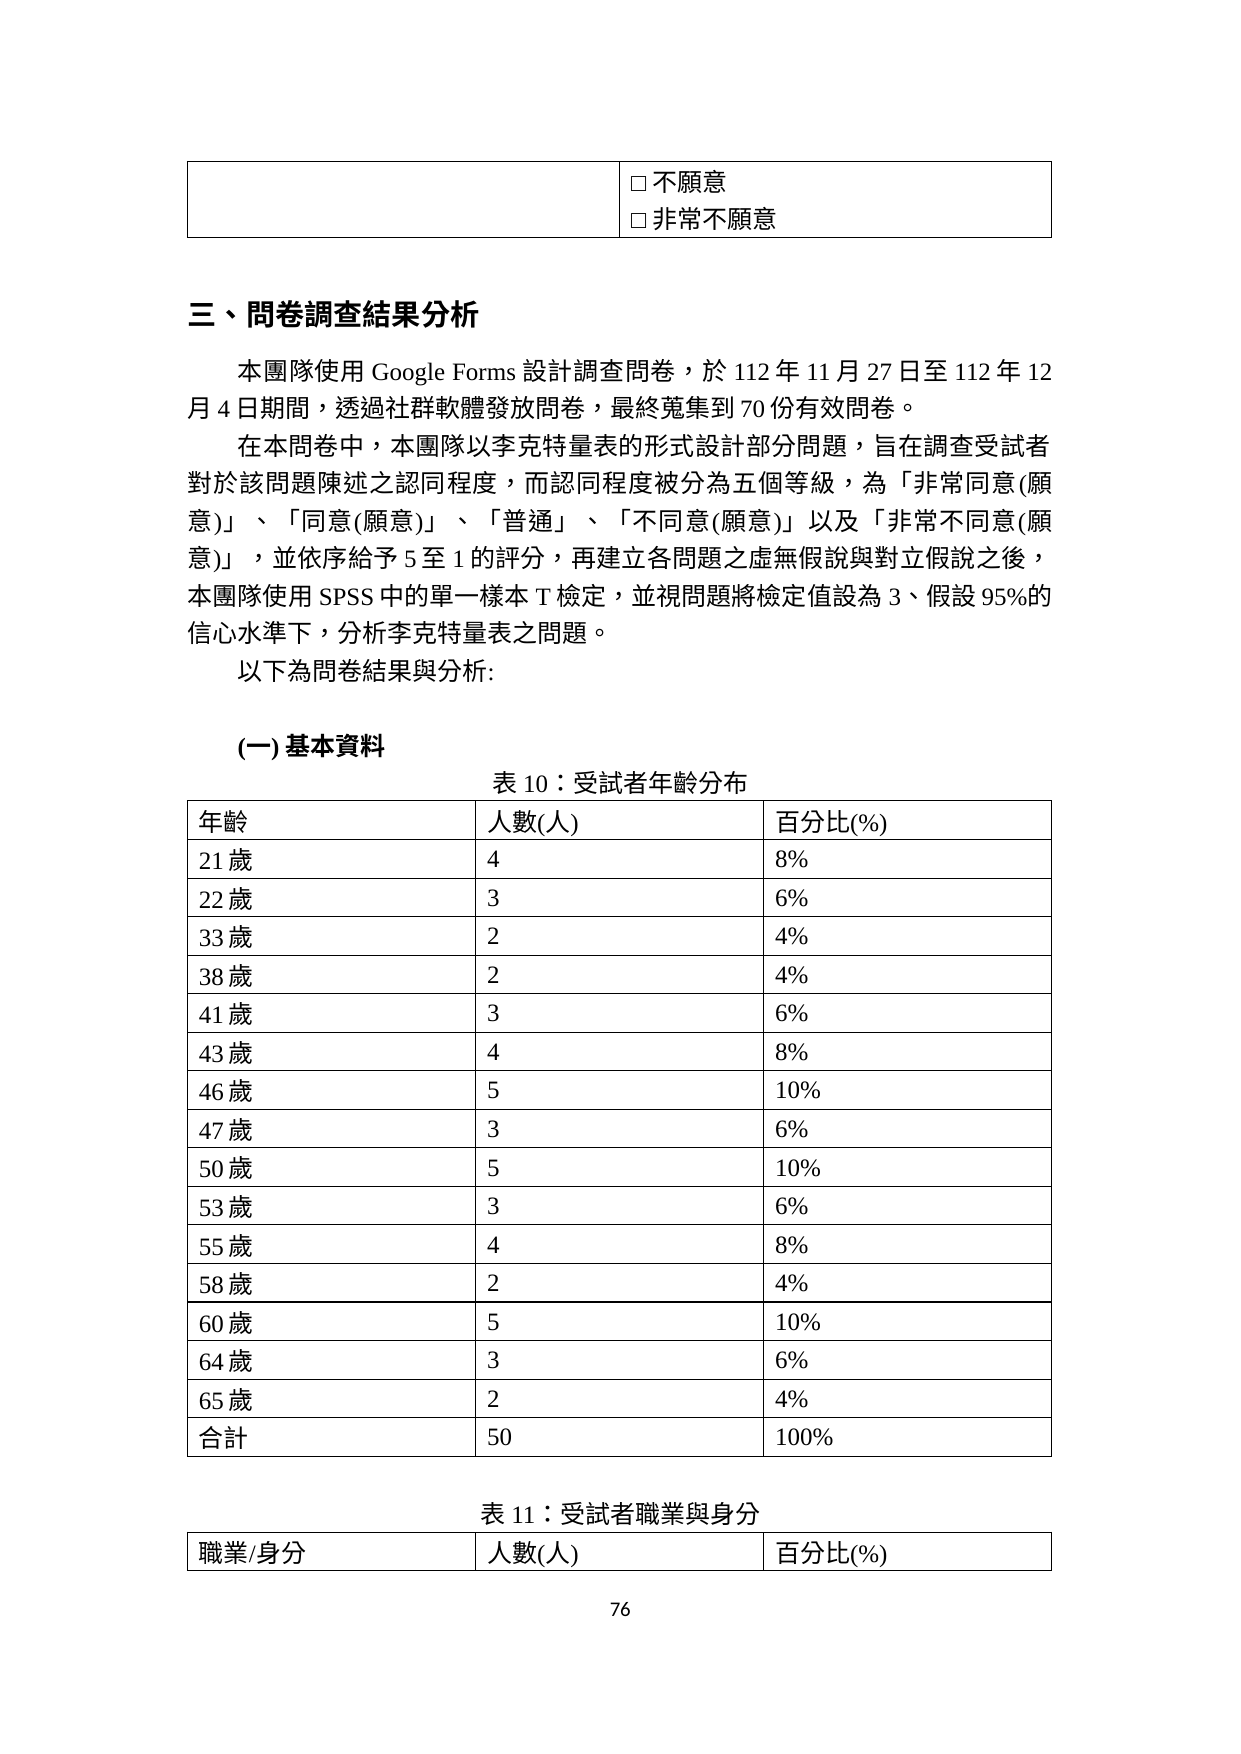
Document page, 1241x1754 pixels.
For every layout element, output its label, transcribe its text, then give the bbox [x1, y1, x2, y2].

table_cell 8% [764, 1033, 1051, 1070]
table_cell 2 [476, 1380, 763, 1417]
table_cell 5 [476, 1303, 763, 1340]
table_cell 100% [764, 1418, 1051, 1456]
table_cell 53歲 [188, 1187, 475, 1224]
table_cell 2 [476, 1264, 763, 1301]
table_cell 8% [764, 1225, 1051, 1263]
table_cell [188, 162, 619, 237]
table_cell 10% [764, 1303, 1051, 1340]
text 以下為問卷結果與分析: [187, 650, 1053, 688]
table_cell 22歲 [188, 879, 475, 916]
table_cell 65歲 [188, 1380, 475, 1417]
table_cell 47歲 [188, 1110, 475, 1147]
table_cell 6% [764, 1187, 1051, 1224]
table_cell 6% [764, 879, 1051, 916]
table_cell 4 [476, 1033, 763, 1070]
table_cell 55歲 [188, 1225, 475, 1263]
table_cell 6% [764, 1110, 1051, 1147]
table_cell 2 [476, 956, 763, 993]
table_header 職業/身分 [188, 1533, 475, 1570]
table_cell 21歲 [188, 840, 475, 877]
table_cell 6% [764, 1341, 1051, 1378]
table_cell 6% [764, 994, 1051, 1032]
table_cell 3 [476, 1341, 763, 1378]
table_cell 4 [476, 1225, 763, 1263]
table_cell 4 [476, 840, 763, 877]
table_header 百分比(%) [764, 1533, 1051, 1570]
table_cell 50歲 [188, 1148, 475, 1186]
table_cell 33歲 [188, 917, 475, 954]
table_header 百分比(%) [764, 801, 1051, 839]
table_cell 4% [764, 1264, 1051, 1301]
table_cell 8% [764, 840, 1051, 877]
text 表 10：受試者年齡分布 [187, 763, 1053, 800]
table_header 人數(人) [476, 801, 763, 839]
table_cell 4% [764, 1380, 1051, 1417]
table_cell 合計 [188, 1418, 475, 1456]
table_cell 10% [764, 1071, 1051, 1109]
text 本團隊使用Google Forms設計調查問卷，於112年11月27日至112年12月4日期間，透過社群軟體發放問卷，最終蒐集到70份有效問卷。 [187, 350, 1053, 425]
table_cell 4% [764, 956, 1051, 993]
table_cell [620, 162, 1051, 237]
table_cell 2 [476, 917, 763, 954]
table_cell 5 [476, 1148, 763, 1186]
table_cell 3 [476, 879, 763, 916]
table_cell 58歲 [188, 1264, 475, 1301]
table_cell 38歲 [188, 956, 475, 993]
table_cell 50 [476, 1418, 763, 1456]
table_cell 5 [476, 1071, 763, 1109]
table_header 年齡 [188, 801, 475, 839]
table_cell 64歲 [188, 1341, 475, 1378]
table_cell 46歲 [188, 1071, 475, 1109]
table_cell 4% [764, 917, 1051, 954]
text 三、問卷調查結果分析 [187, 275, 1053, 350]
table_cell 41歲 [188, 994, 475, 1032]
text (一) 基本資料 [187, 725, 1053, 763]
table_cell 3 [476, 1187, 763, 1224]
table_cell 10% [764, 1148, 1051, 1186]
text 在本問卷中，本團隊以李克特量表的形式設計部分問題，旨在調查受試者對於該問題陳述之認同程度，而認同程度被分為五個等級，為「非常同意(願意)」、「同意(願意)」、「普通」、「不同意(願意)」以及「非常不同意(願意)」，並依序給予5至1的評分，再建立各問題之虛無假說與對立假說之後，本團隊使用SPSS中的單一樣本T檢定，並視問題將檢定值設為3、假設95%的信心水準下，分析李克特量表之問題。 [187, 425, 1053, 650]
table_cell 60歲 [188, 1303, 475, 1340]
table_cell 3 [476, 994, 763, 1032]
text 表 11：受試者職業與身分 [187, 1494, 1053, 1532]
table_cell 43歲 [188, 1033, 475, 1070]
table_cell 3 [476, 1110, 763, 1147]
table_header 人數(人) [476, 1533, 763, 1570]
